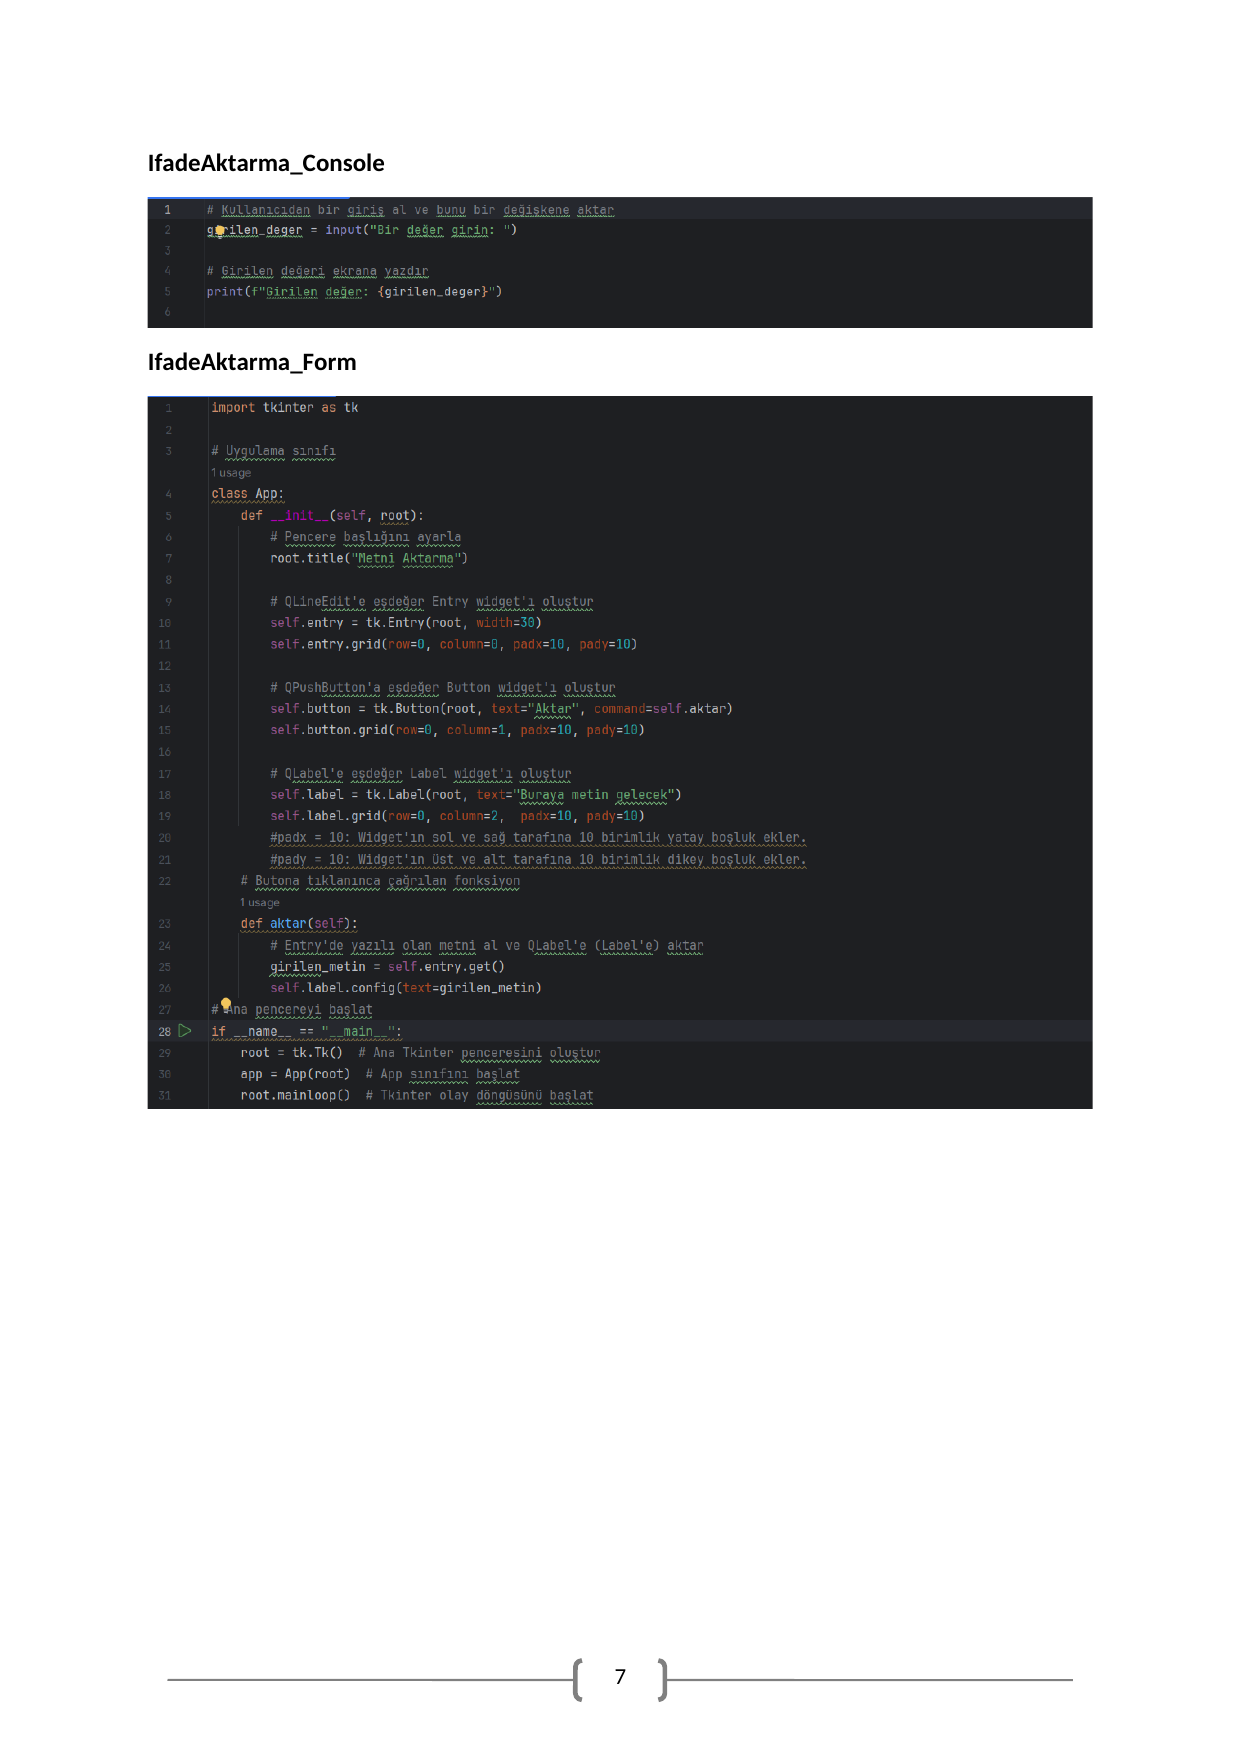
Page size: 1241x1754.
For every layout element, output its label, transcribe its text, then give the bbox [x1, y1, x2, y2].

text IfadeAktarma_Console [148, 148, 1093, 178]
picture [147, 197, 1093, 328]
text IfadeAktarma_Form [148, 346, 1093, 377]
picture [147, 396, 1093, 1109]
